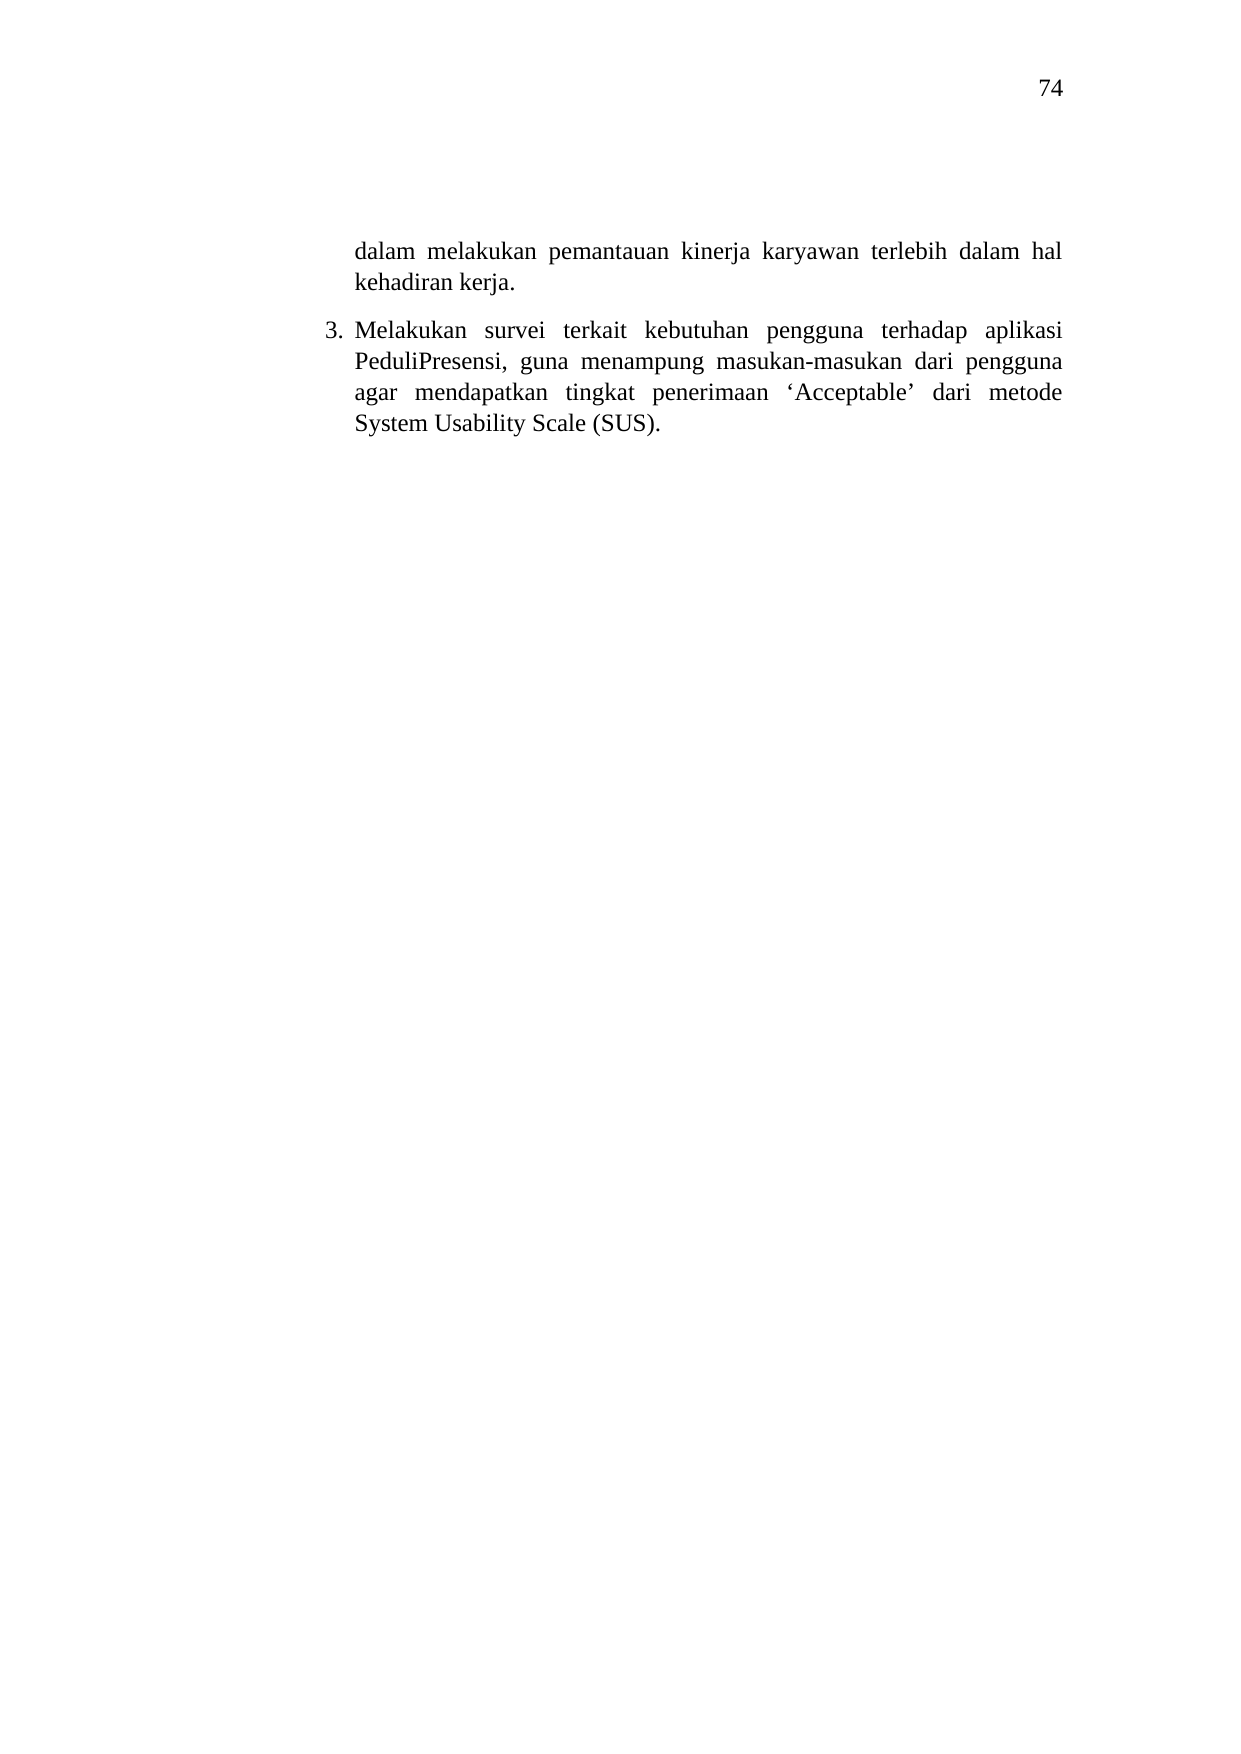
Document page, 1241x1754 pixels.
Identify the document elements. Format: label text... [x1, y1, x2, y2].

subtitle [317, 236, 1063, 296]
subtitle Melakukan survei terkait kebutuhan pengguna terhadap aplikasi PeduliPresensi, guna menampung masukan-masukan dari pengguna agar mendapatkan tingkat penerimaan ‘Acceptable’ dari metode System Usability Scale (SUS). [325, 315, 1063, 437]
